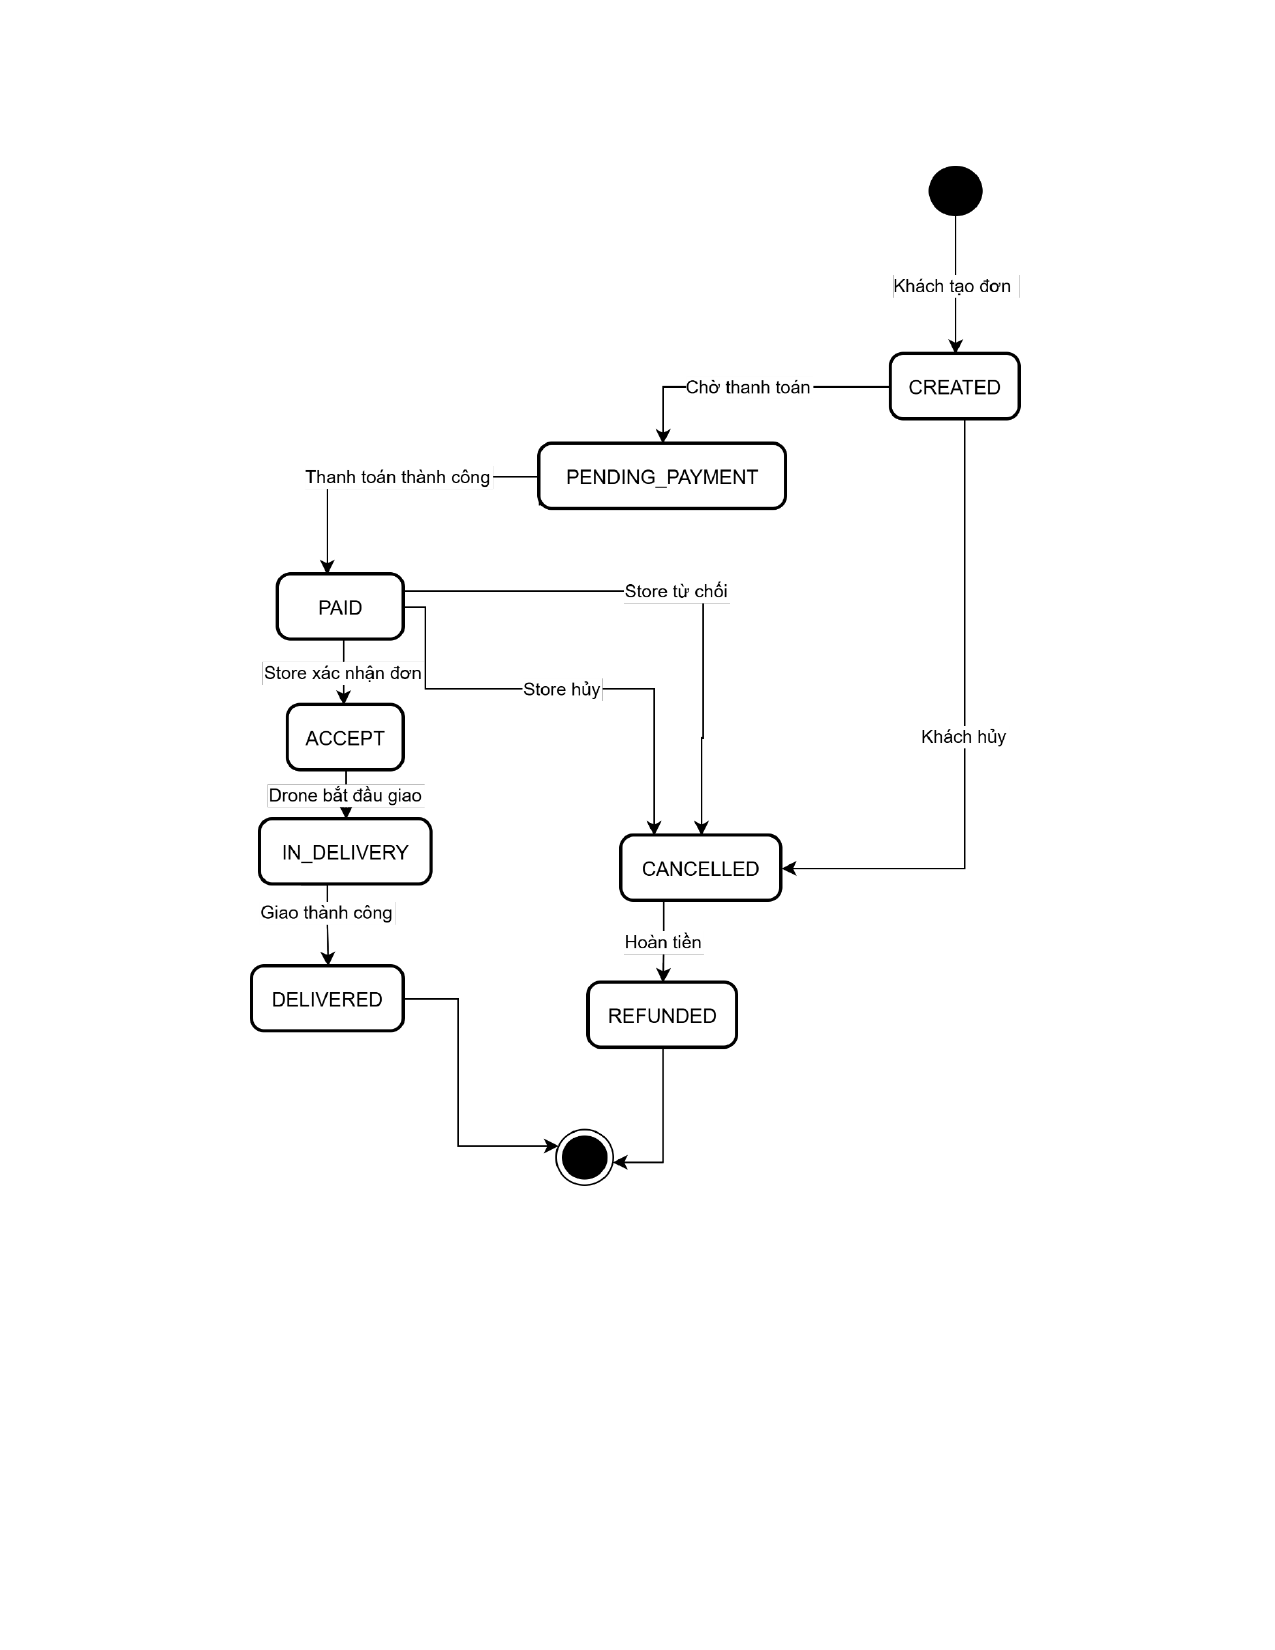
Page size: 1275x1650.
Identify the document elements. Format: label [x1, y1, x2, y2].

picture [233, 150, 1037, 1202]
